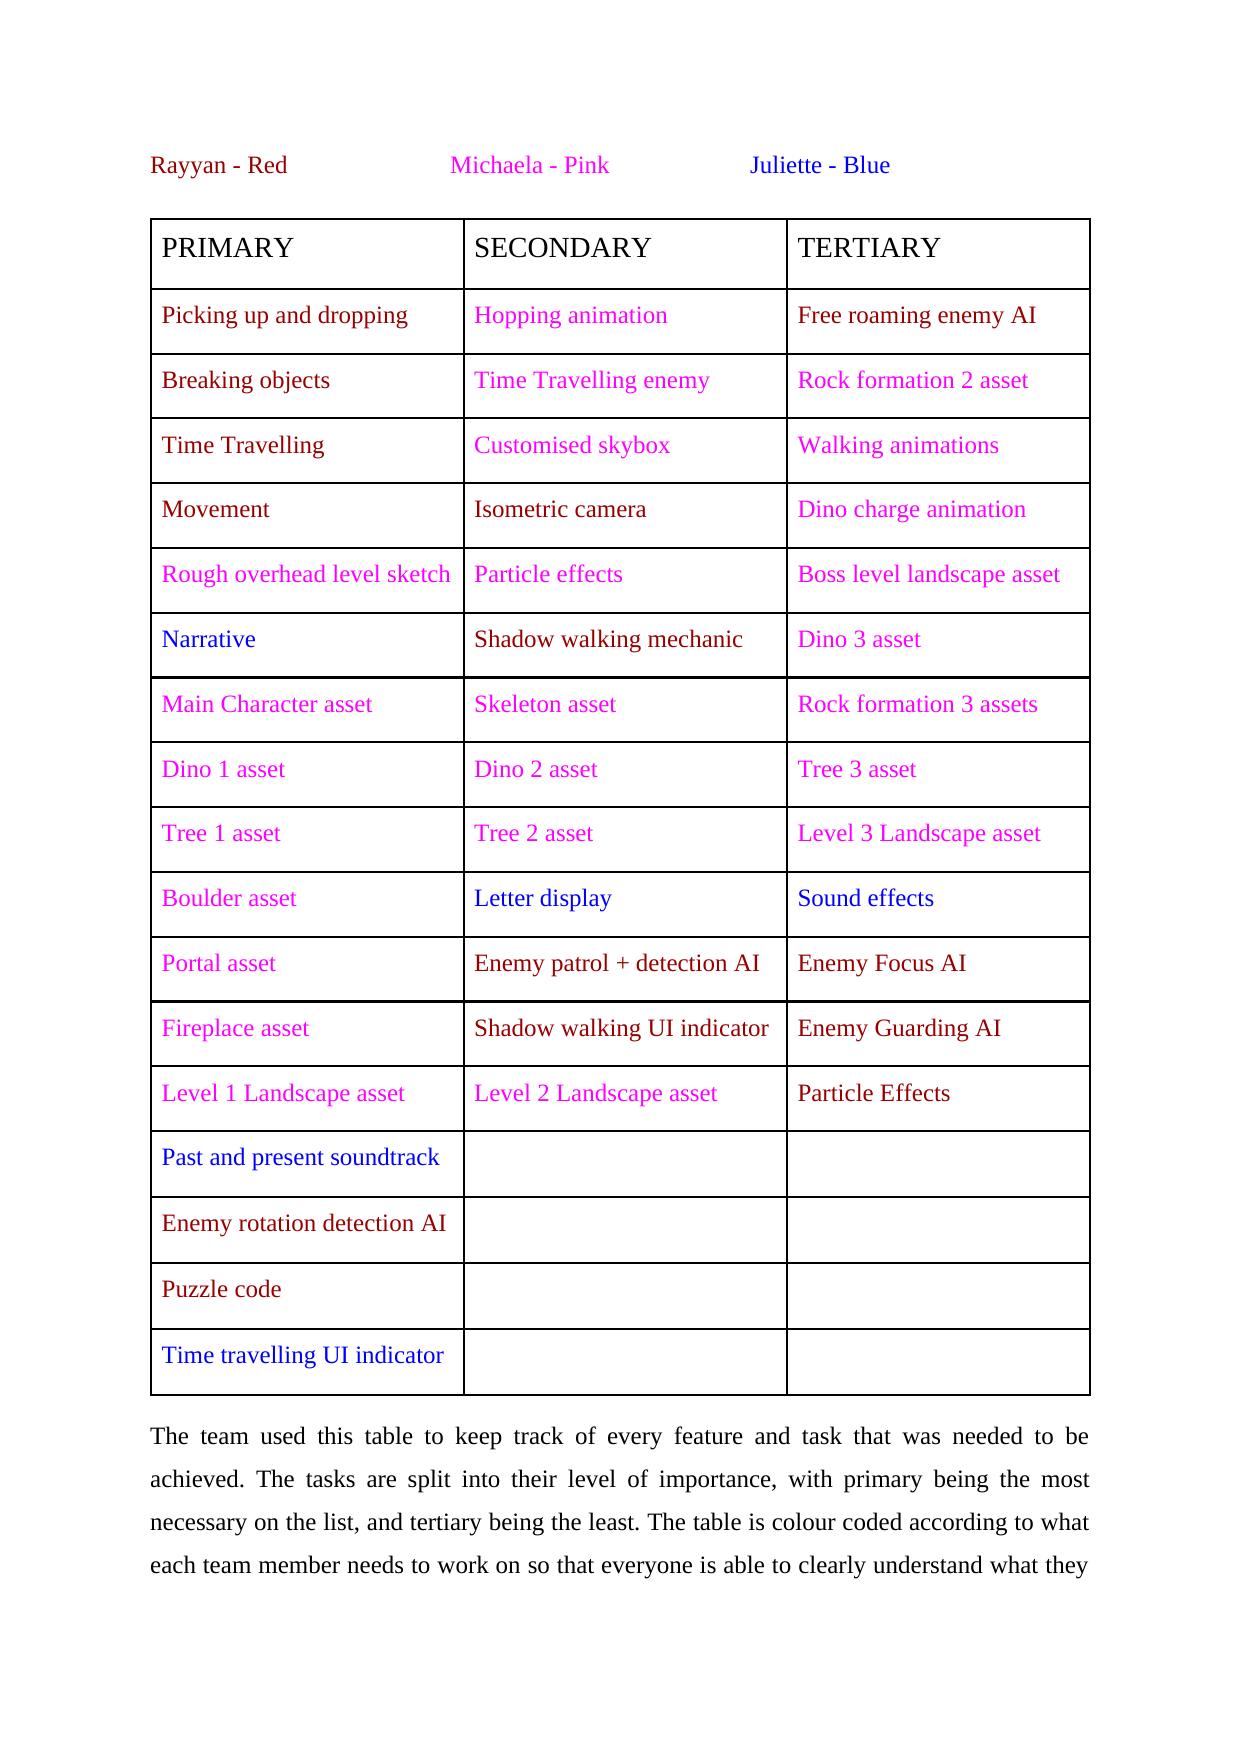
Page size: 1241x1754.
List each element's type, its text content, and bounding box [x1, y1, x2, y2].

text Rayyan - Red Michaela - Pink Juliette - Blue [150, 150, 1090, 179]
table_cell Particle Effects [788, 1067, 1089, 1130]
table_cell Time Travelling enemy [465, 355, 786, 417]
table_cell Walking animations [788, 419, 1089, 482]
table_cell Rough overhead level sketch [152, 549, 463, 612]
table_cell Main Character asset [152, 679, 463, 741]
table_cell Puzzle code [152, 1264, 463, 1328]
table_cell [465, 1264, 786, 1328]
table_cell [788, 1132, 1089, 1196]
table_cell Shadow walking UI indicator [465, 1003, 786, 1065]
table_cell Customised skybox [465, 419, 786, 482]
table_cell Dino 2 asset [465, 743, 786, 806]
table_cell Sound effects [788, 873, 1089, 936]
table_cell Time travelling UI indicator [152, 1330, 463, 1394]
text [150, 1421, 1090, 1579]
table_cell Skeleton asset [465, 679, 786, 741]
table_cell Enemy rotation detection AI [152, 1198, 463, 1262]
table_cell Tree 2 asset [465, 808, 786, 871]
table_cell [465, 1198, 786, 1262]
table_cell Particle effects [465, 549, 786, 612]
table_cell Tree 1 asset [152, 808, 463, 871]
table_cell Level 1 Landscape asset [152, 1067, 463, 1130]
table_cell Shadow walking mechanic [465, 614, 786, 676]
table_cell [788, 1330, 1089, 1394]
table_cell Dino 1 asset [152, 743, 463, 806]
table_cell Enemy Focus AI [788, 938, 1089, 1000]
table_header SECONDARY [465, 220, 786, 288]
table_cell Picking up and dropping [152, 290, 463, 352]
table_cell Rock formation 2 asset [788, 355, 1089, 417]
table_cell Boulder asset [152, 873, 463, 936]
table_cell Breaking objects [152, 355, 463, 417]
table_cell Level 2 Landscape asset [465, 1067, 786, 1130]
table_cell Narrative [152, 614, 463, 676]
table_cell Letter display [465, 873, 786, 936]
table_cell [788, 1264, 1089, 1328]
table_cell Enemy patrol + detection AI [465, 938, 786, 1000]
table_cell [465, 1132, 786, 1196]
table_cell Time Travelling [152, 419, 463, 482]
table_cell Dino 3 asset [788, 614, 1089, 676]
table_cell Isometric camera [465, 484, 786, 547]
table_cell Boss level landscape asset [788, 549, 1089, 612]
table_cell [788, 1198, 1089, 1262]
table_cell Portal asset [152, 938, 463, 1000]
table_cell Free roaming enemy AI [788, 290, 1089, 352]
table_cell [465, 1330, 786, 1394]
table_cell Enemy Guarding AI [788, 1003, 1089, 1065]
table_cell Fireplace asset [152, 1003, 463, 1065]
table_cell Tree 3 asset [788, 743, 1089, 806]
table_cell Rock formation 3 assets [788, 679, 1089, 741]
table_cell Hopping animation [465, 290, 786, 352]
table_cell Dino charge animation [788, 484, 1089, 547]
table_cell Level 3 Landscape asset [788, 808, 1089, 871]
table_cell Movement [152, 484, 463, 547]
table_header PRIMARY [152, 220, 463, 288]
table_cell Past and present soundtrack [152, 1132, 463, 1196]
table_header TERTIARY [788, 220, 1089, 288]
